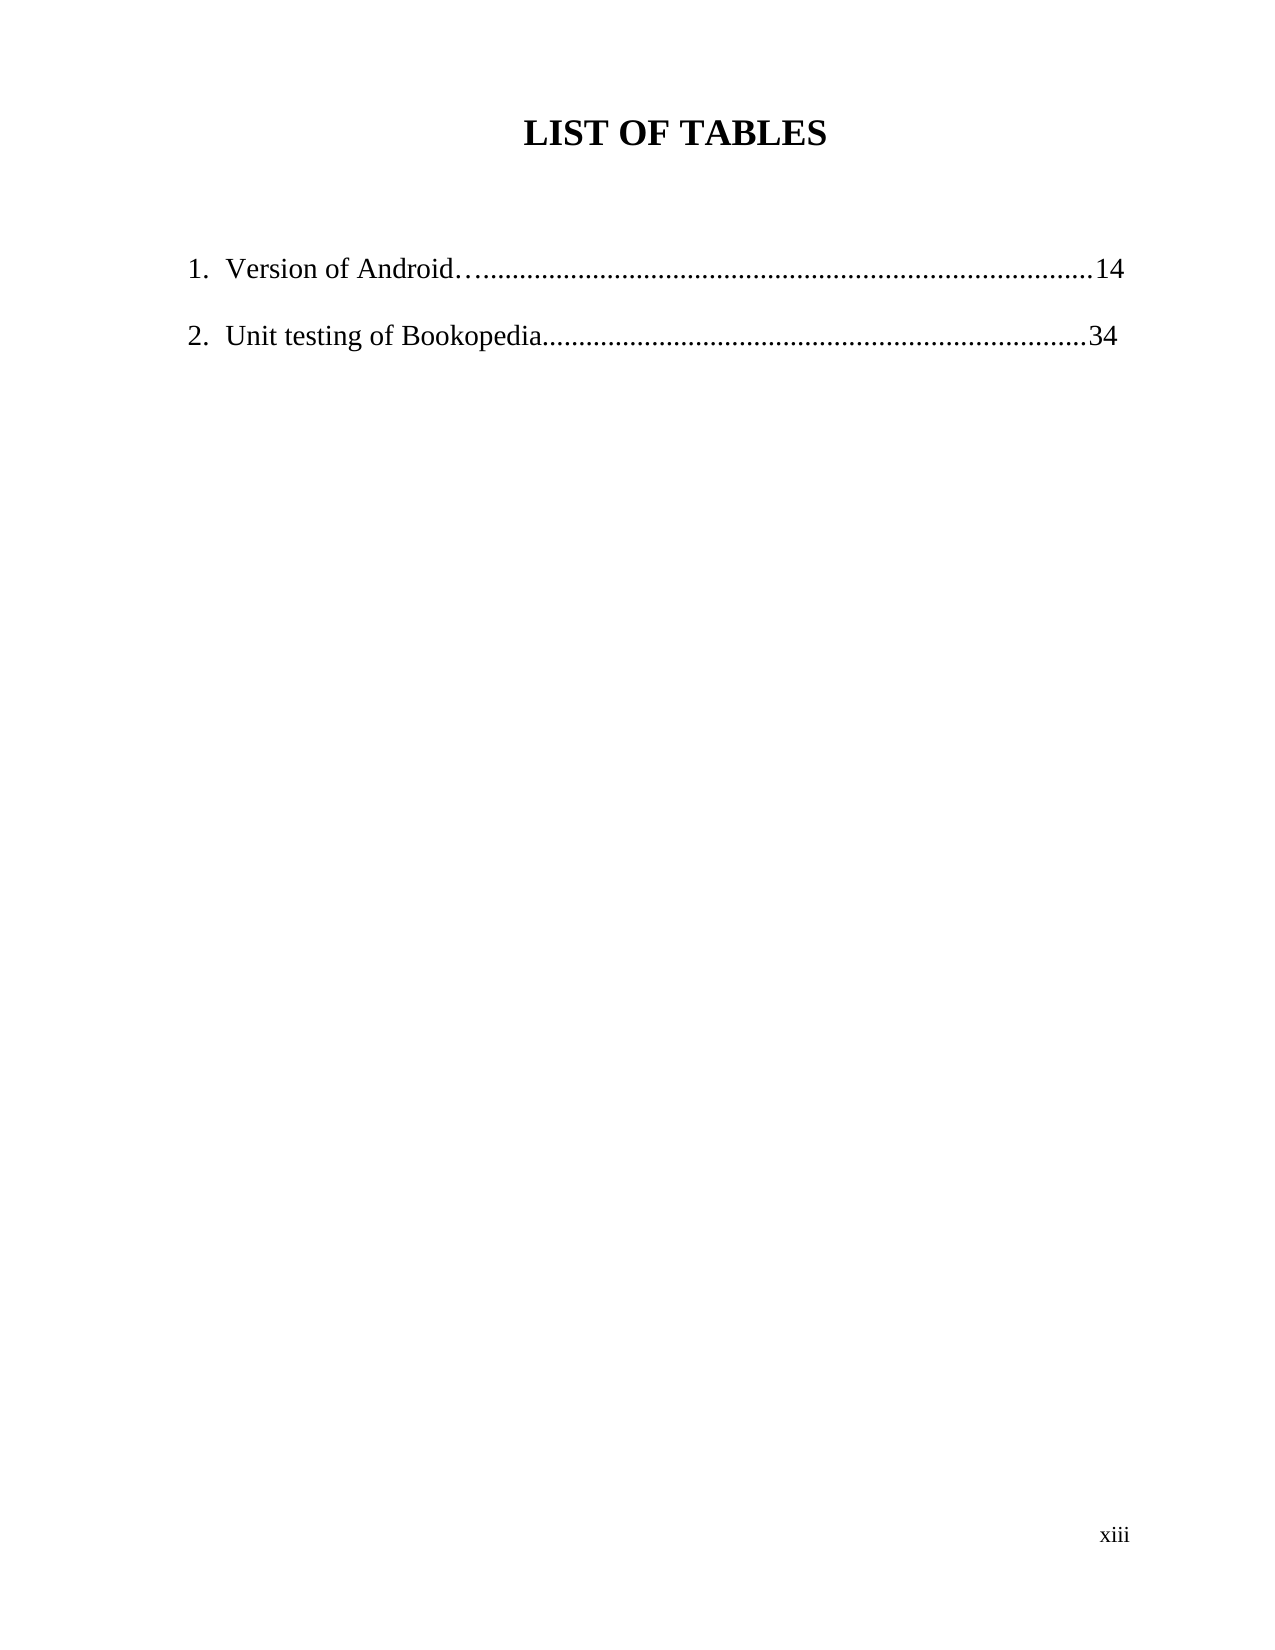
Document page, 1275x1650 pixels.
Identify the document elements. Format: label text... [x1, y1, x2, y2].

subtitle Version of Android… 14 [187, 251, 1221, 284]
subtitle Unit testing of Bookopedia 34 [187, 318, 1221, 351]
subtitle LIST OF TABLES [230, 111, 1120, 154]
